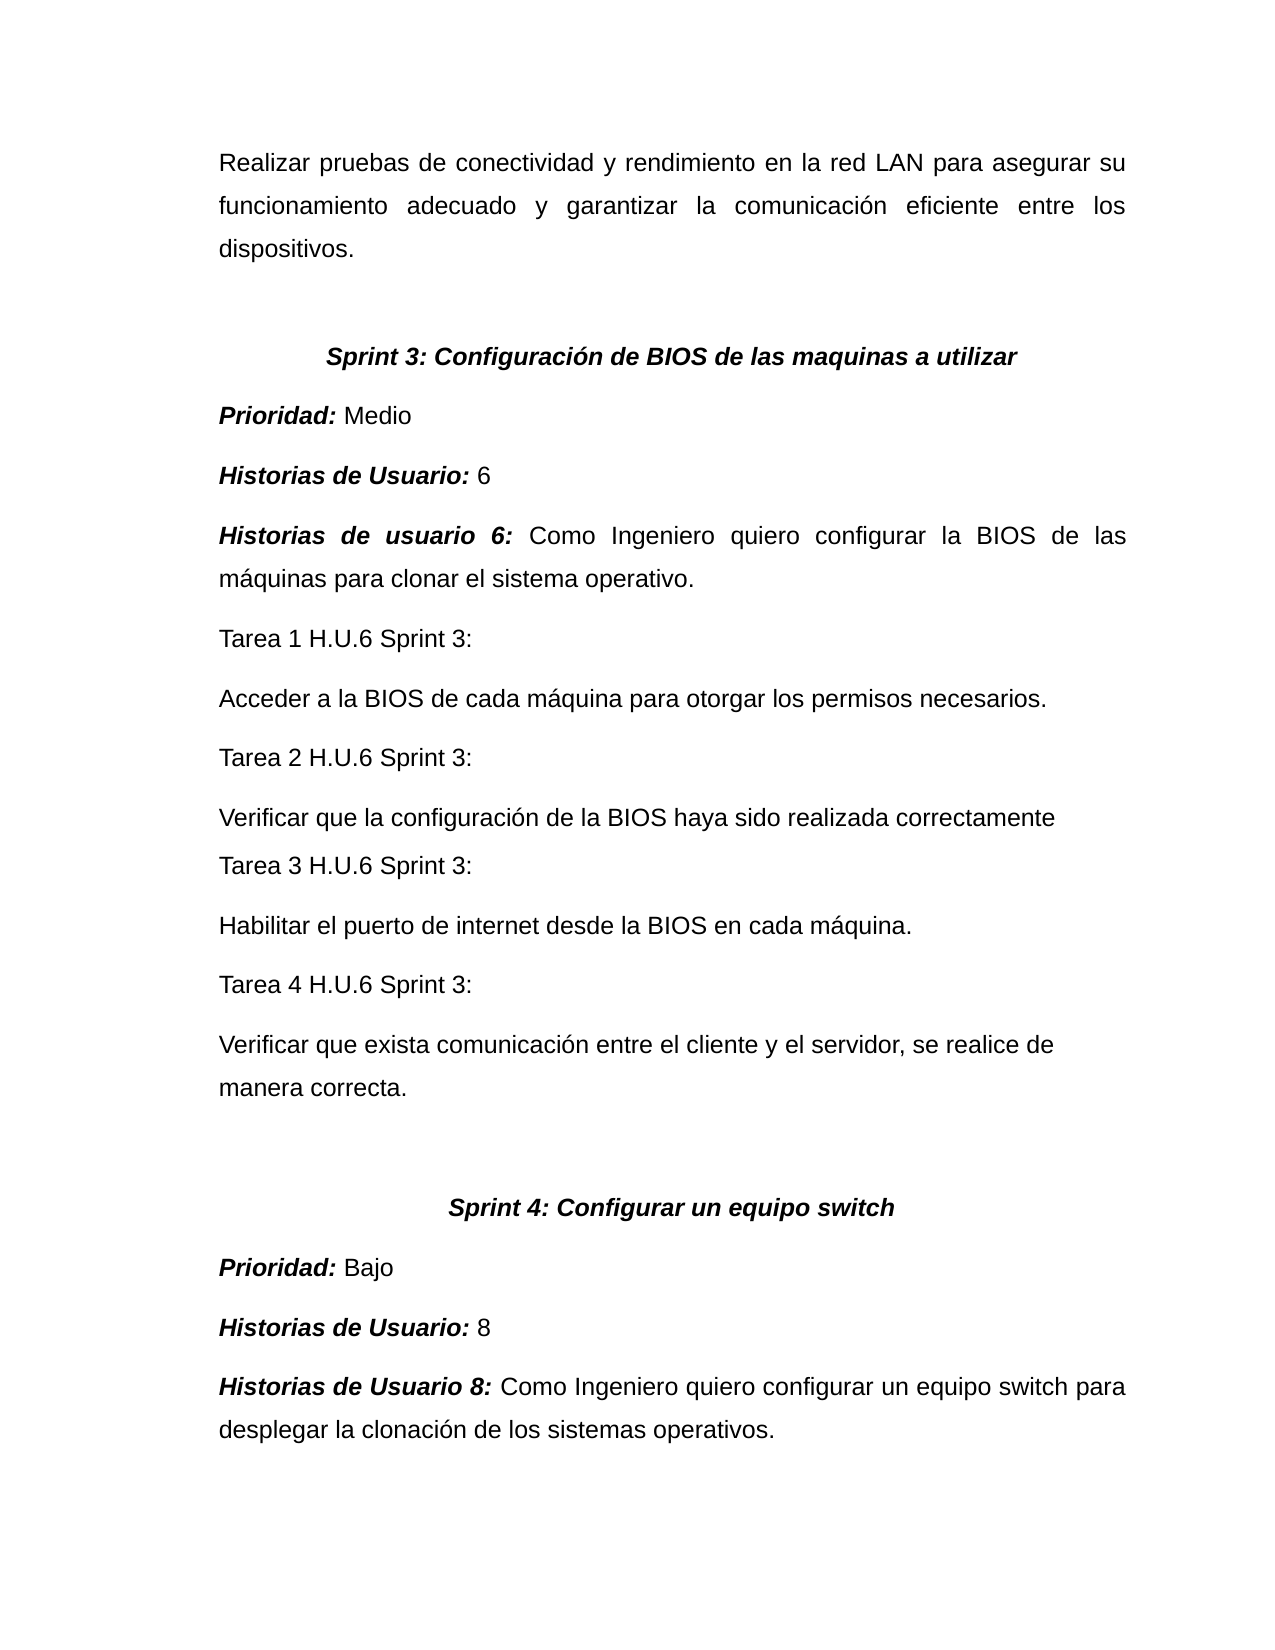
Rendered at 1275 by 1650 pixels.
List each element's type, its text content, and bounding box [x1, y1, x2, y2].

text Prioridad: Bajo [218, 1253, 1127, 1281]
text Tarea 3 H.U.6 Sprint 3: [218, 851, 1127, 879]
text Prioridad: Medio [218, 401, 1127, 430]
text Sprint 3: Configuración de BIOS de las maquinas a utilizar [218, 341, 1127, 370]
text Habilitar el puerto de internet desde la BIOS en cada máquina. [218, 911, 1127, 939]
text Acceder a la BIOS de cada máquina para otorgar los permisos necesarios. [218, 683, 1127, 712]
text Sprint 4: Configurar un equipo switch [218, 1193, 1127, 1222]
text Verificar que exista comunicación entre el cliente y el servidor, se realice de manera correcta. [218, 1030, 1127, 1102]
text Tarea 4 H.U.6 Sprint 3: [218, 970, 1127, 999]
text Realizar pruebas de conectividad y rendimiento en la red LAN para asegurar su funcionamiento adecuado y garantizar la comunicación eficiente entre los dispositivos. [218, 148, 1127, 263]
text Historias de usuario 6: Como Ingeniero quiero configurar la BIOS de las máquinas para clonar el sistema operativo. [218, 521, 1127, 593]
text Historias de Usuario 8: Como Ingeniero quiero configurar un equipo switch para desplegar la clonación de los sistemas operativos. [218, 1372, 1127, 1444]
text Historias de Usuario: 6 [218, 461, 1127, 490]
text Tarea 1 H.U.6 Sprint 3: [218, 624, 1127, 652]
text Historias de Usuario: 8 [218, 1312, 1127, 1341]
text Tarea 2 H.U.6 Sprint 3: [218, 743, 1127, 772]
text Verificar que la configuración de la BIOS haya sido realizada correctamente [218, 803, 1127, 832]
